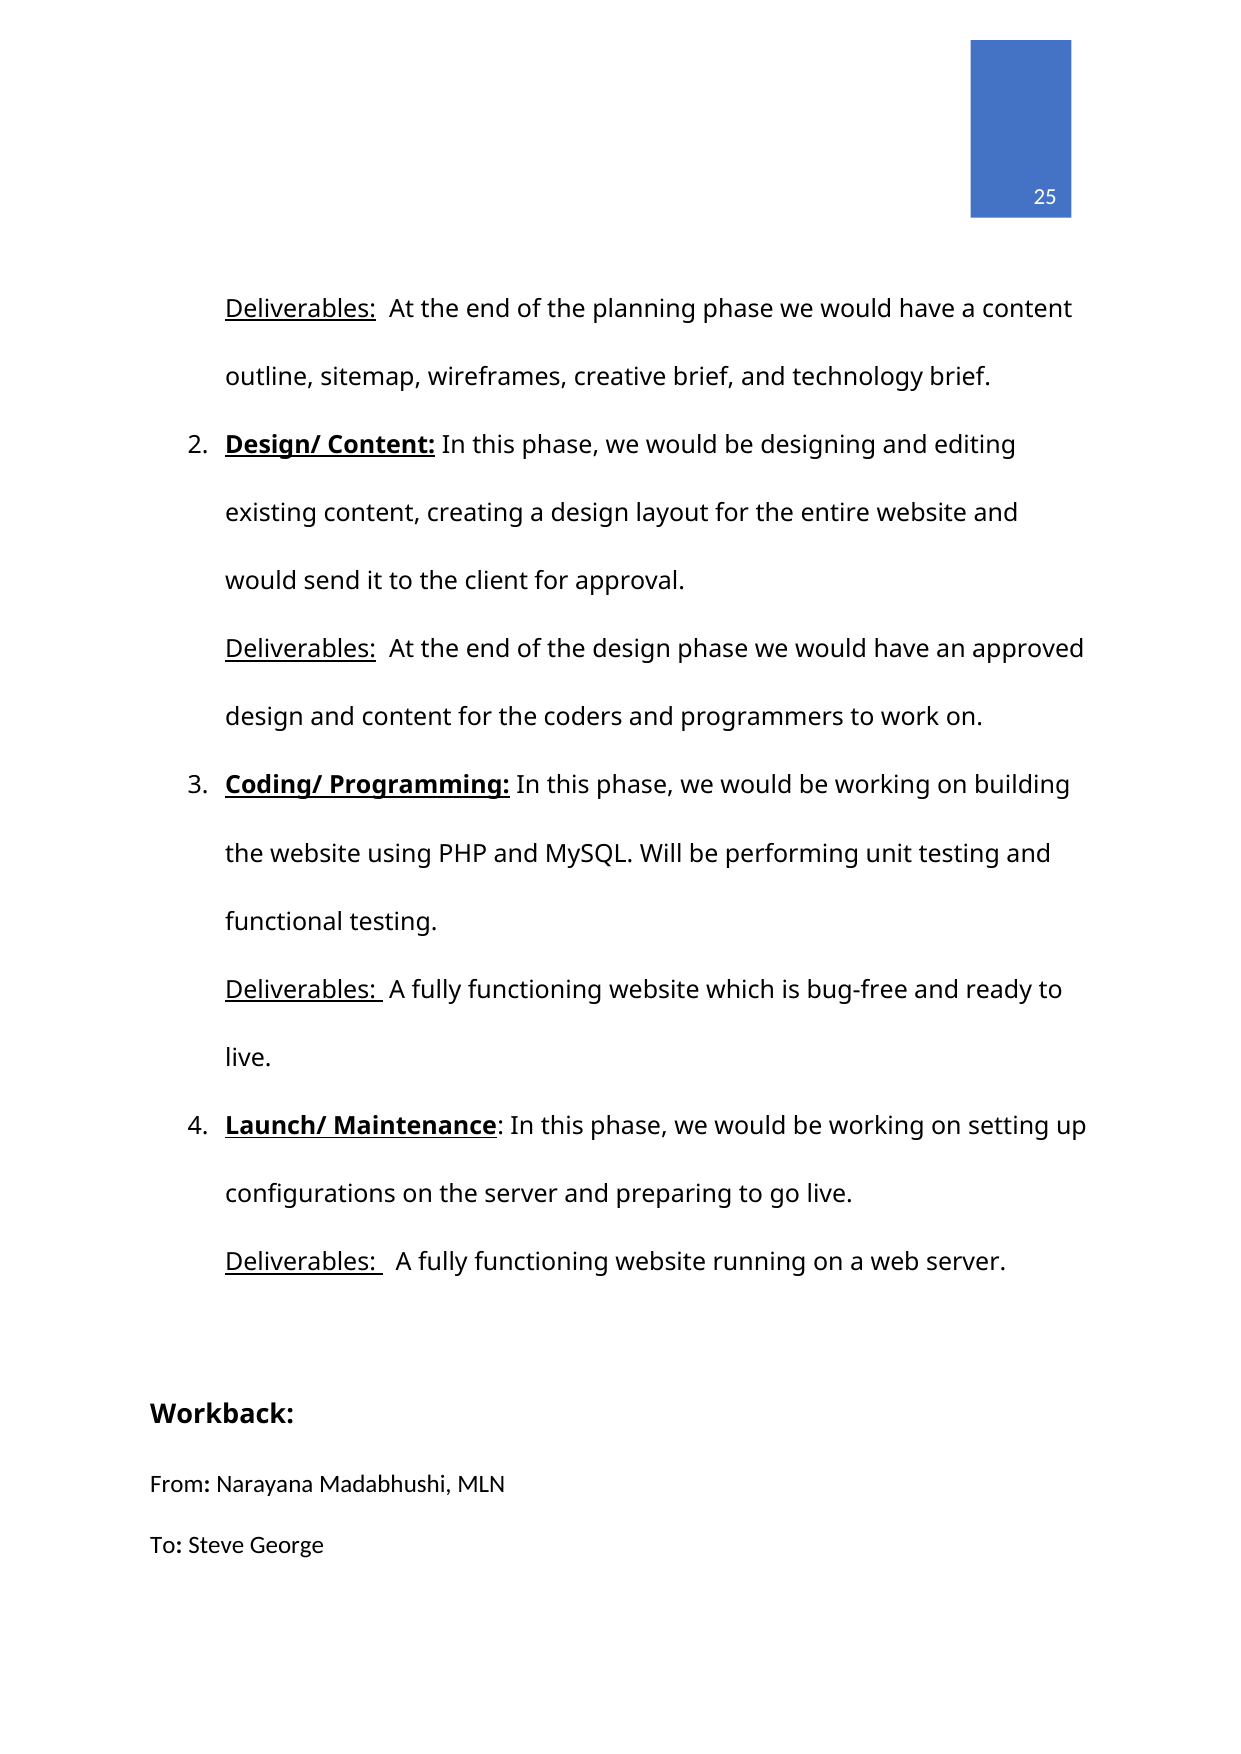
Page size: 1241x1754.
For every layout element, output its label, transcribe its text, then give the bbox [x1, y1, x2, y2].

list Deliverables: At the end of the planning phase we would have a content outline, sitemap, wireframes, creative brief, and technology brief. [225, 150, 1090, 392]
list Design/ Content: In this phase, we would be designing and editing existing content, creating a design layout for the entire website and would send it to the client for approval. [187, 426, 1090, 597]
list Launch/ Maintenance: In this phase, we would be working on setting up configurations on the server and preparing to go live. [187, 1108, 1090, 1210]
text To: Steve George [150, 1529, 1090, 1559]
list Deliverables: A fully functioning website running on a web server. [225, 1244, 1090, 1278]
list Coding/ Programming: In this phase, we would be working on building the website using PHP and MySQL. Will be performing unit testing and functional testing. [187, 767, 1090, 937]
list Deliverables: A fully functioning website which is bug-free and ready to live. [225, 971, 1090, 1074]
subtitle Workback: [150, 1394, 1090, 1431]
list Deliverables: At the end of the design phase we would have an approved design and content for the coders and programmers to work on. [225, 631, 1090, 733]
text From: Narayana Madabhushi, MLN [150, 1468, 1090, 1498]
